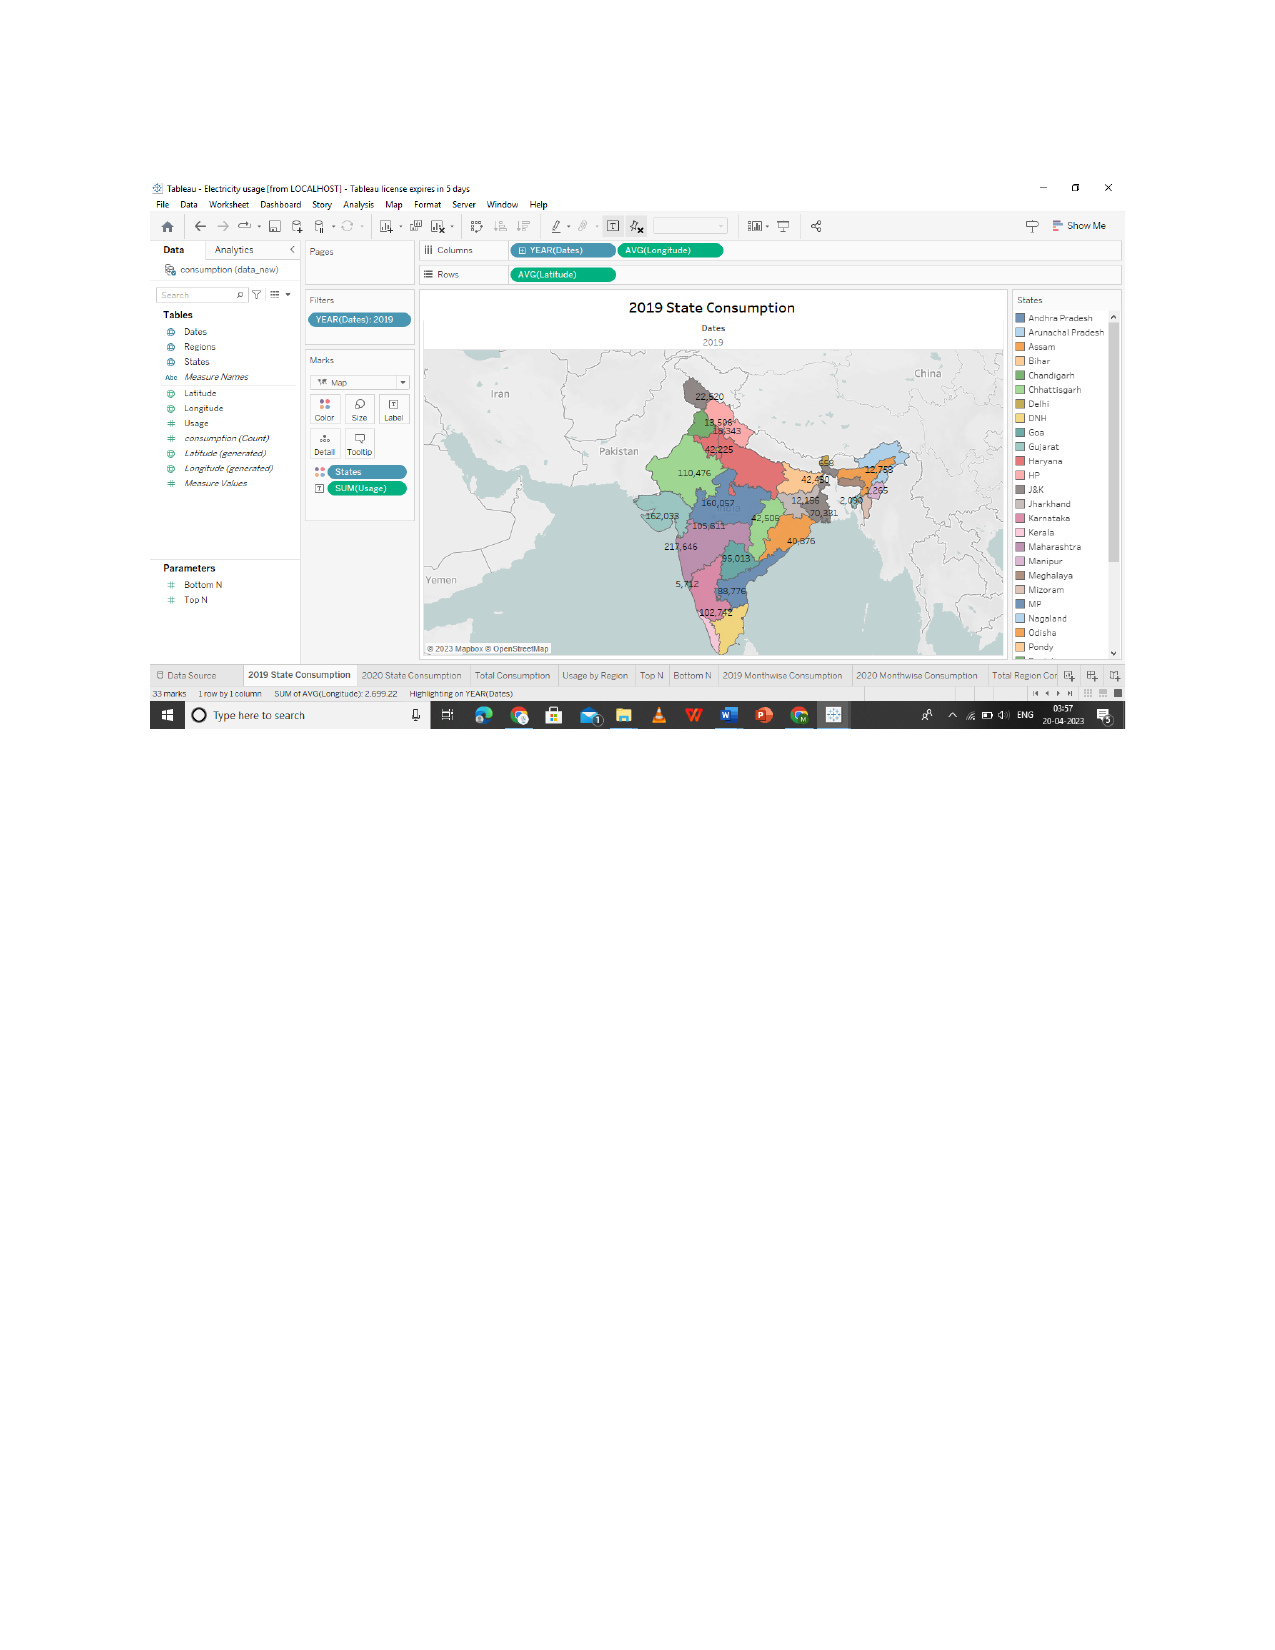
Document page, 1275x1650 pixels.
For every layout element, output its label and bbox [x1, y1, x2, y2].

picture [150, 180, 1125, 729]
